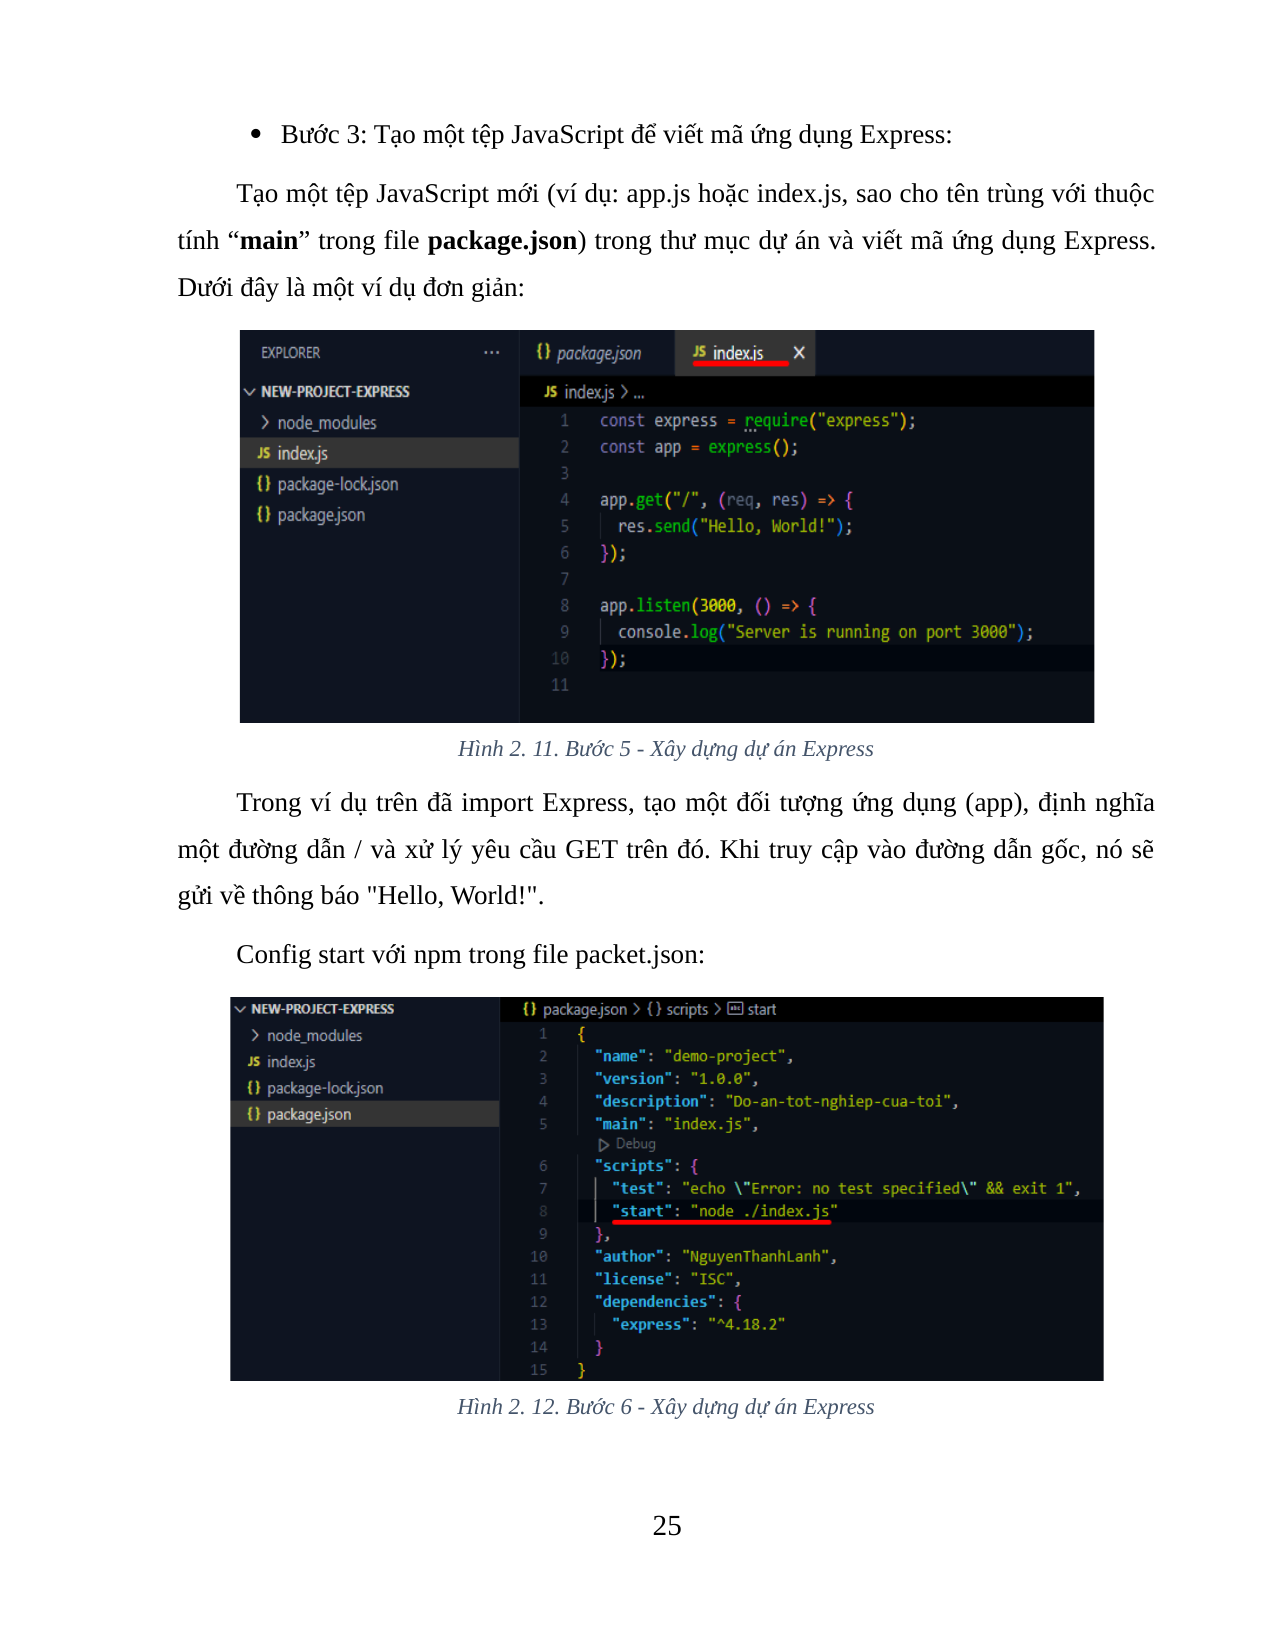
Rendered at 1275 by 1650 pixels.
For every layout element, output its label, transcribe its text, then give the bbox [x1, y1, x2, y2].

picture [230, 997, 1104, 1381]
text Config start với npm trong file packet.json: [177, 939, 1157, 970]
list Bước 3: Tạo một tệp JavaScript để viết mã ứng dụng Express: [251, 118, 1157, 149]
text Tạo một tệp JavaScript mới (ví dụ: app.js hoặc index.js, sao cho tên trùng với thuộc tính “main” trong file package.json) trong thư mục dự án và viết mã ứng dụng Express. Dưới đây là một ví dụ đơn giản: [177, 177, 1157, 302]
text Trong ví dụ trên đã import Express, tạo một đối tượng ứng dụng (app), định nghĩa một đường dẫn / và xử lý yêu cầu GET trên đó. Khi truy cập vào đường dẫn gốc, nó sẽ gửi về thông báo "Hello, World!". [177, 786, 1157, 911]
picture [239, 330, 1095, 723]
